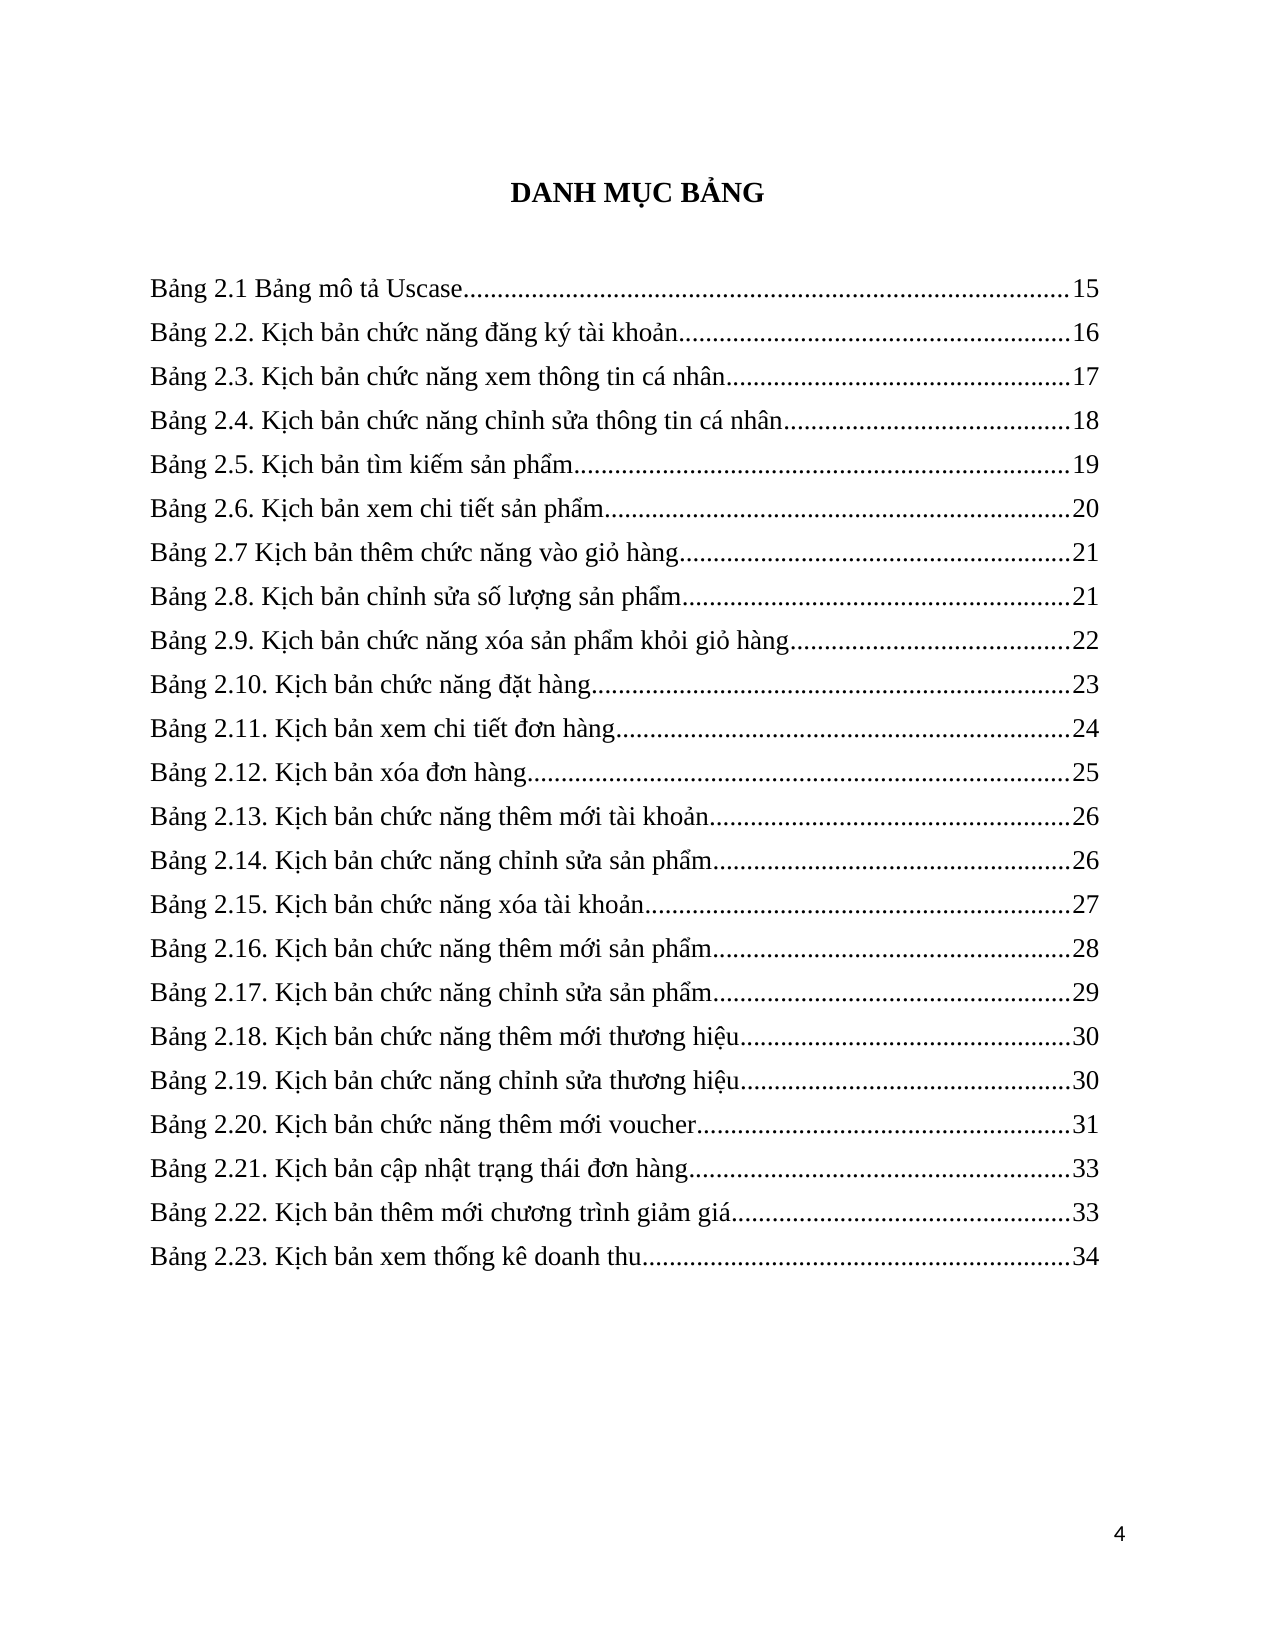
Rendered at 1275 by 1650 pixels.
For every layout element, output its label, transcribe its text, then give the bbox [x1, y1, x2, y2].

text Bảng 2.5. Kịch bản tìm kiếm sản phẩm 19 [150, 448, 1125, 479]
text Bảng 2.23. Kịch bản xem thống kê doanh thu 34 [150, 1239, 1125, 1271]
text Bảng 2.17. Kịch bản chức năng chỉnh sửa sản phẩm 29 [150, 976, 1125, 1007]
text Bảng 2.4. Kịch bản chức năng chỉnh sửa thông tin cá nhân 18 [150, 404, 1125, 436]
text Bảng 2.2. Kịch bản chức năng đăng ký tài khoản 16 [150, 316, 1125, 348]
text Bảng 2.14. Kịch bản chức năng chỉnh sửa sản phẩm 26 [150, 844, 1125, 875]
text Bảng 2.11. Kịch bản xem chi tiết đơn hàng 24 [150, 712, 1125, 743]
subtitle DANH MỤC BẢNG [150, 175, 1125, 208]
text Bảng 2.21. Kịch bản cập nhật trạng thái đơn hàng 33 [150, 1152, 1125, 1183]
text Bảng 2.15. Kịch bản chức năng xóa tài khoản 27 [150, 888, 1125, 919]
text Bảng 2.6. Kịch bản xem chi tiết sản phẩm 20 [150, 492, 1125, 523]
text Bảng 2.3. Kịch bản chức năng xem thông tin cá nhân 17 [150, 360, 1125, 392]
text Bảng 2.22. Kịch bản thêm mới chương trình giảm giá 33 [150, 1196, 1125, 1227]
text Bảng 2.8. Kịch bản chỉnh sửa số lượng sản phẩm 21 [150, 580, 1125, 611]
text Bảng 2.20. Kịch bản chức năng thêm mới voucher 31 [150, 1108, 1125, 1139]
text Bảng 2.13. Kịch bản chức năng thêm mới tài khoản 26 [150, 800, 1125, 831]
text Bảng 2.10. Kịch bản chức năng đặt hàng 23 [150, 668, 1125, 699]
text Bảng 2.7 Kịch bản thêm chức năng vào giỏ hàng 21 [150, 536, 1125, 567]
text Bảng 2.1 Bảng mô tả Uscase 15 [150, 272, 1125, 304]
text Bảng 2.16. Kịch bản chức năng thêm mới sản phẩm 28 [150, 932, 1125, 963]
text Bảng 2.18. Kịch bản chức năng thêm mới thương hiệu 30 [150, 1020, 1125, 1051]
text Bảng 2.19. Kịch bản chức năng chỉnh sửa thương hiệu 30 [150, 1064, 1125, 1095]
text Bảng 2.9. Kịch bản chức năng xóa sản phẩm khỏi giỏ hàng 22 [150, 624, 1125, 655]
text Bảng 2.12. Kịch bản xóa đơn hàng 25 [150, 756, 1125, 787]
